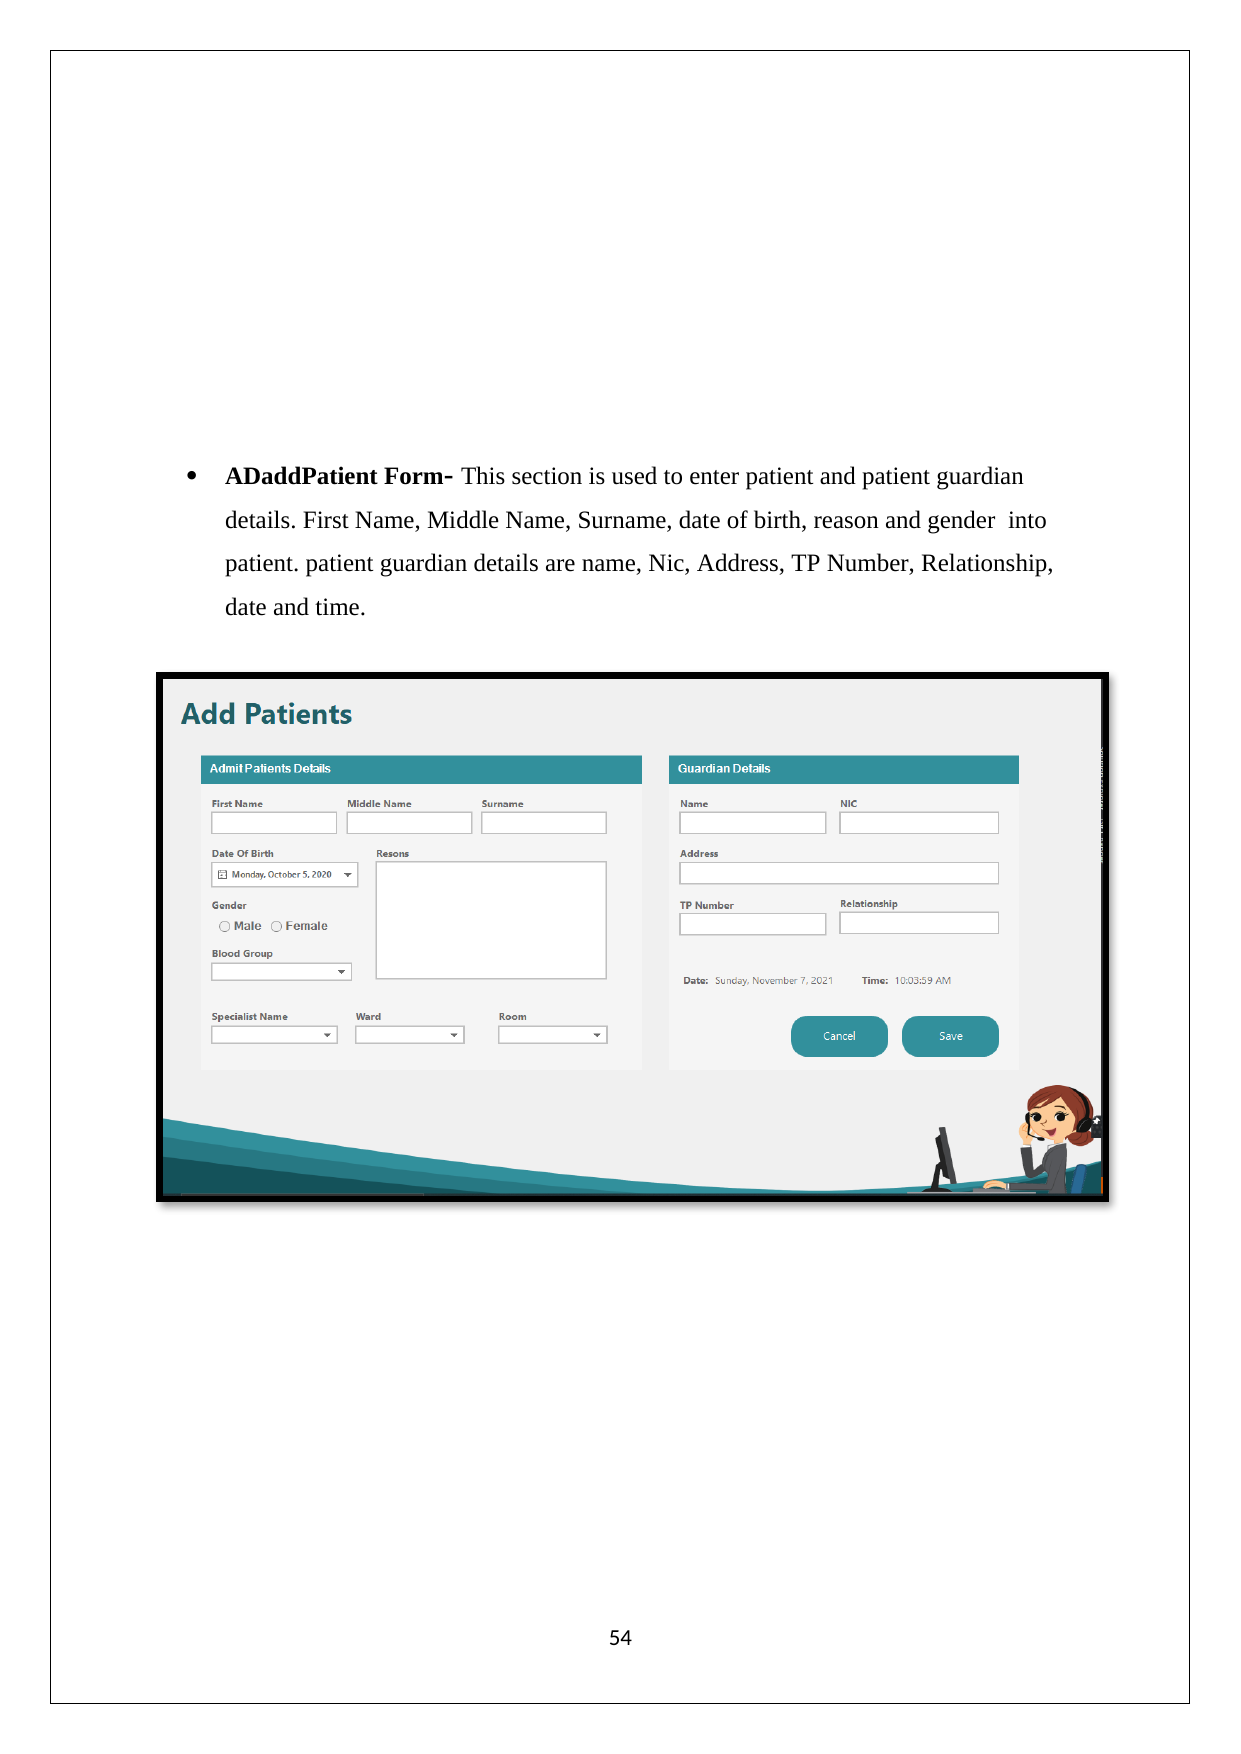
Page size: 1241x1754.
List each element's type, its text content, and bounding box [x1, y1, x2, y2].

list ADaddPatient Form- This section is used to enter patient and patient guardian details. First Name, Middle Name, Surname, date of birth, reason and gender into patient. patient guardian details are name, Nic, Address, TP Number, Relationship, date and time. [187, 457, 1090, 620]
picture [163, 679, 1103, 1196]
